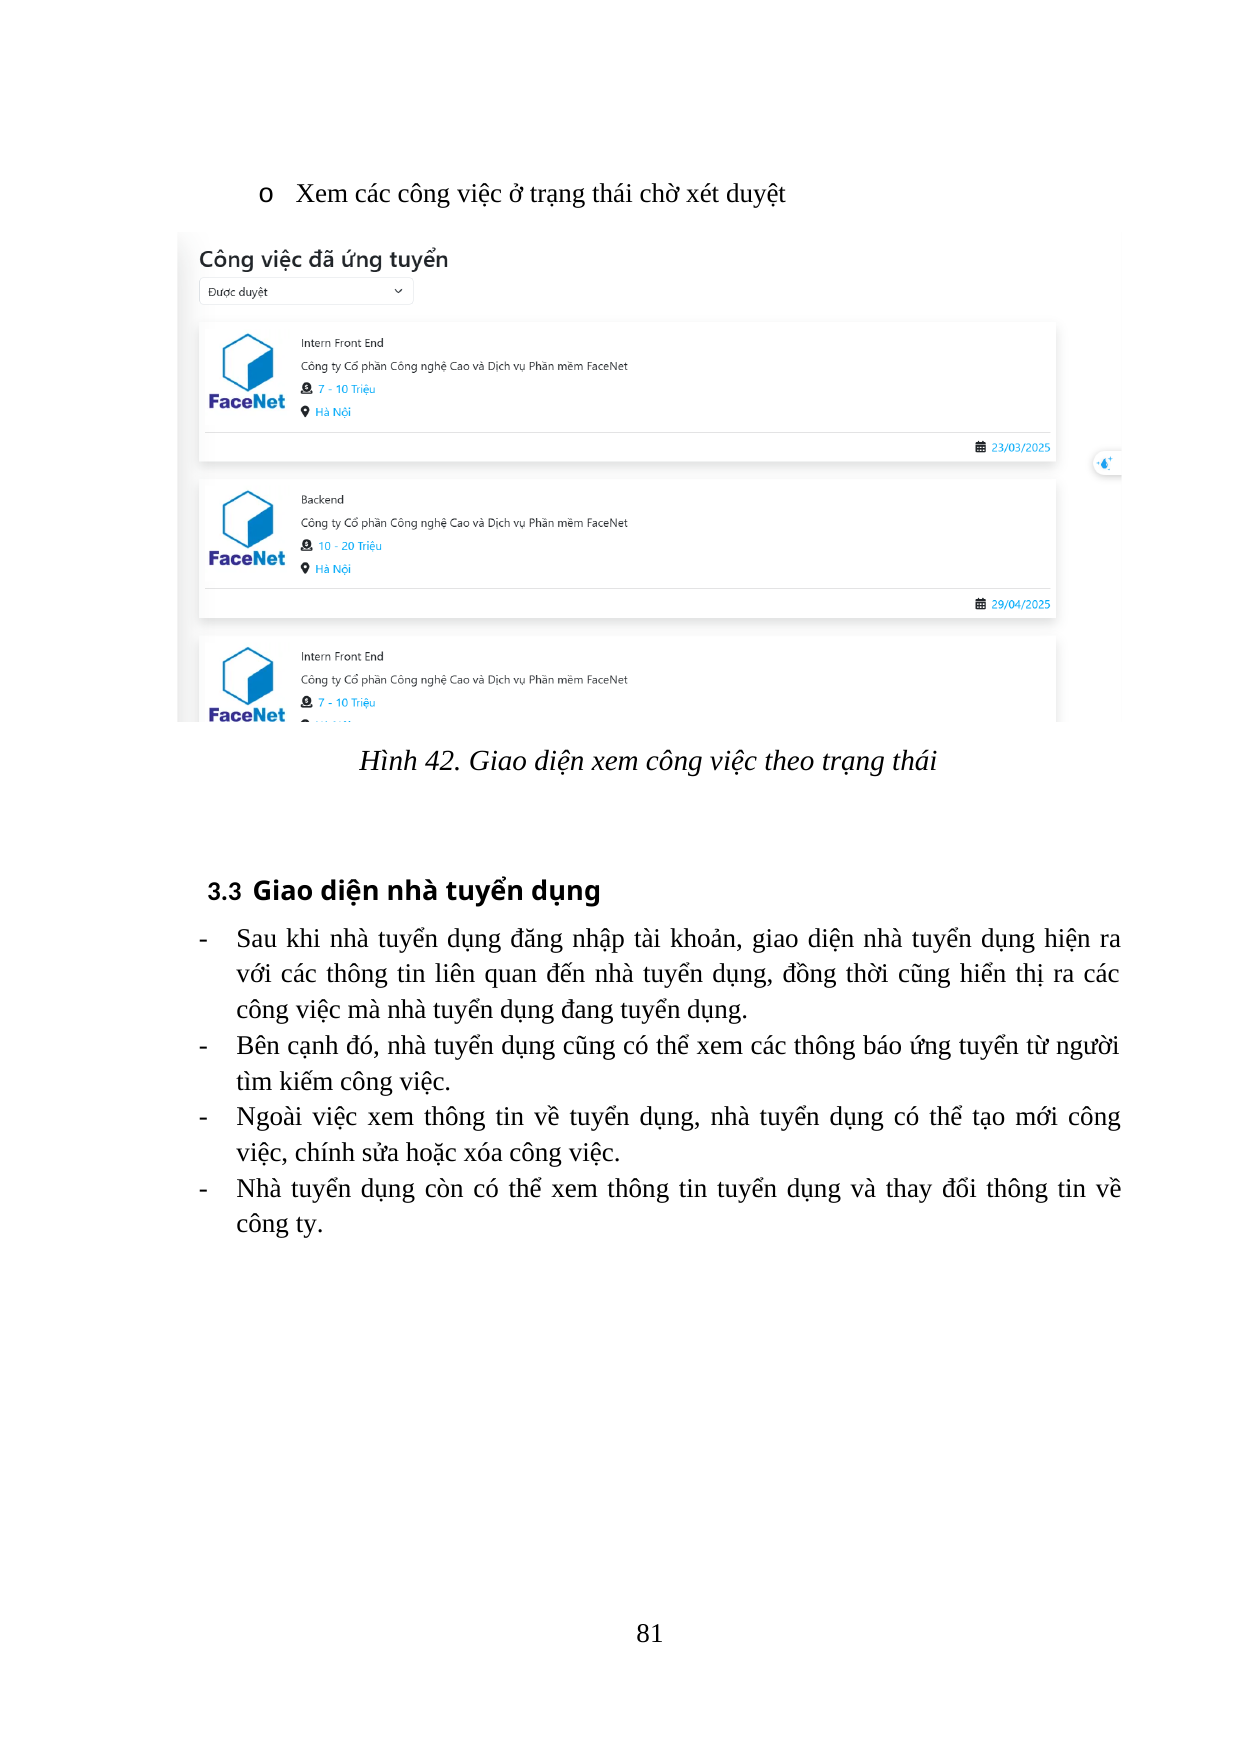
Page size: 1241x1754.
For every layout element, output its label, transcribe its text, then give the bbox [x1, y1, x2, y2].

list Ngoài việc xem thông tin về tuyển dụng, nhà tuyển dụng có thể tạo mới công việc, chính sửa hoặc xóa công việc. [199, 1100, 1122, 1167]
list Sau khi nhà tuyển dụng đăng nhập tài khoản, giao diện nhà tuyển dụng hiện ra với các thông tin liên quan đến nhà tuyển dụng, đồng thời cũng hiển thị ra các công việc mà nhà tuyển dụng đang tuyển dụng. [199, 922, 1122, 1024]
list Bên cạnh đó, nhà tuyển dụng cũng có thể xem các thông báo ứng tuyển từ người tìm kiếm công việc. [199, 1029, 1122, 1096]
text Hình 42. Giao diện xem công việc theo trạng thái [177, 743, 1122, 777]
list Xem các công việc ở trạng thái chờ xét duyệt [258, 177, 1122, 211]
subtitle Giao diện nhà tuyển dụng [177, 871, 1122, 908]
list Nhà tuyển dụng còn có thể xem thông tin tuyển dụng và thay đổi thông tin về công ty. [199, 1172, 1122, 1239]
picture [177, 232, 1123, 722]
